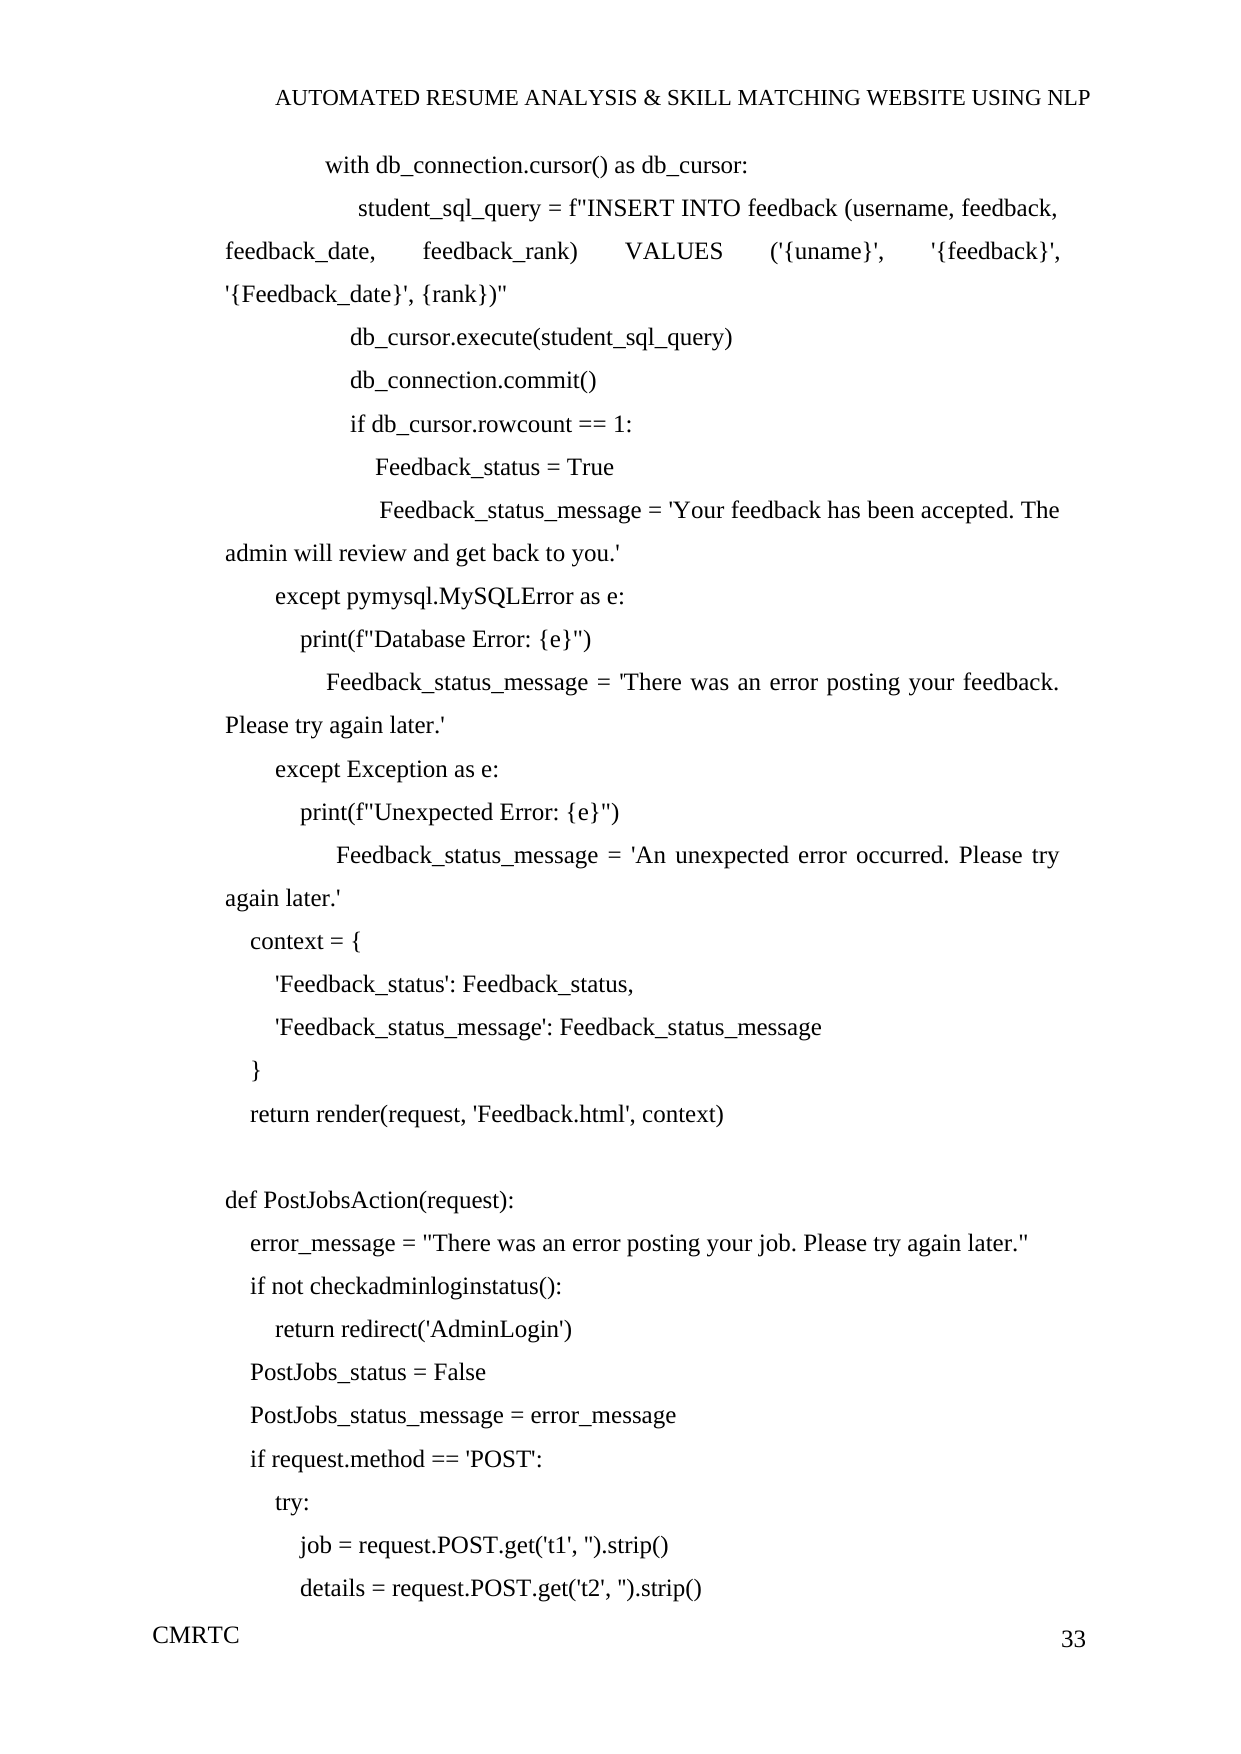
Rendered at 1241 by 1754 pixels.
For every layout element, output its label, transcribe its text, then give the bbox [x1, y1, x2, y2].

text } [225, 1056, 1061, 1084]
text 'Feedback_status': Feedback_status, [225, 969, 1061, 998]
text except Exception as e: [225, 754, 1061, 782]
text def PostJobsAction(request): [225, 1185, 1061, 1214]
text return render(request, 'Feedback.html', context) [225, 1099, 1061, 1127]
text job = request.POST.get('t1', '').strip() [225, 1530, 1061, 1559]
text print(f"Database Error: {e}") [225, 624, 1061, 653]
text if not checkadminloginstatus(): [225, 1271, 1061, 1300]
text Feedback_status_message = 'An unexpected error occurred. Please try again later.' [225, 840, 1061, 912]
text print(f"Unexpected Error: {e}") [225, 797, 1061, 826]
text context = { [225, 926, 1061, 955]
text student_sql_query = f"INSERT INTO feedback (username, feedback, feedback_date, feedback_rank) VALUES ('{uname}', '{feedback}', '{Feedback_date}', {rank})" [225, 193, 1061, 308]
text PostJobs_status_message = error_message [225, 1401, 1061, 1429]
text with db_connection.cursor() as db_cursor: [225, 150, 1061, 179]
text if request.method == 'POST': [225, 1444, 1061, 1472]
text Feedback_status_message = 'Your feedback has been accepted. The admin will review and get back to you.' [225, 495, 1061, 567]
text db_cursor.execute(student_sql_query) [225, 322, 1061, 351]
text db_connection.commit() [225, 366, 1061, 394]
text error_message = "There was an error posting your job. Please try again later." [225, 1228, 1061, 1257]
text try: [225, 1487, 1061, 1516]
text details = request.POST.get('t2', '').strip() [225, 1573, 1061, 1602]
text return redirect('AdminLogin') [225, 1314, 1061, 1343]
text if db_cursor.rowcount == 1: [225, 409, 1061, 437]
text Feedback_status = True [225, 452, 1061, 481]
text 'Feedback_status_message': Feedback_status_message [225, 1012, 1061, 1041]
text PostJobs_status = False [225, 1357, 1061, 1386]
text except pymysql.MySQLError as e: [225, 581, 1061, 610]
text Feedback_status_message = 'There was an error posting your feedback. Please try again later.' [225, 667, 1061, 739]
